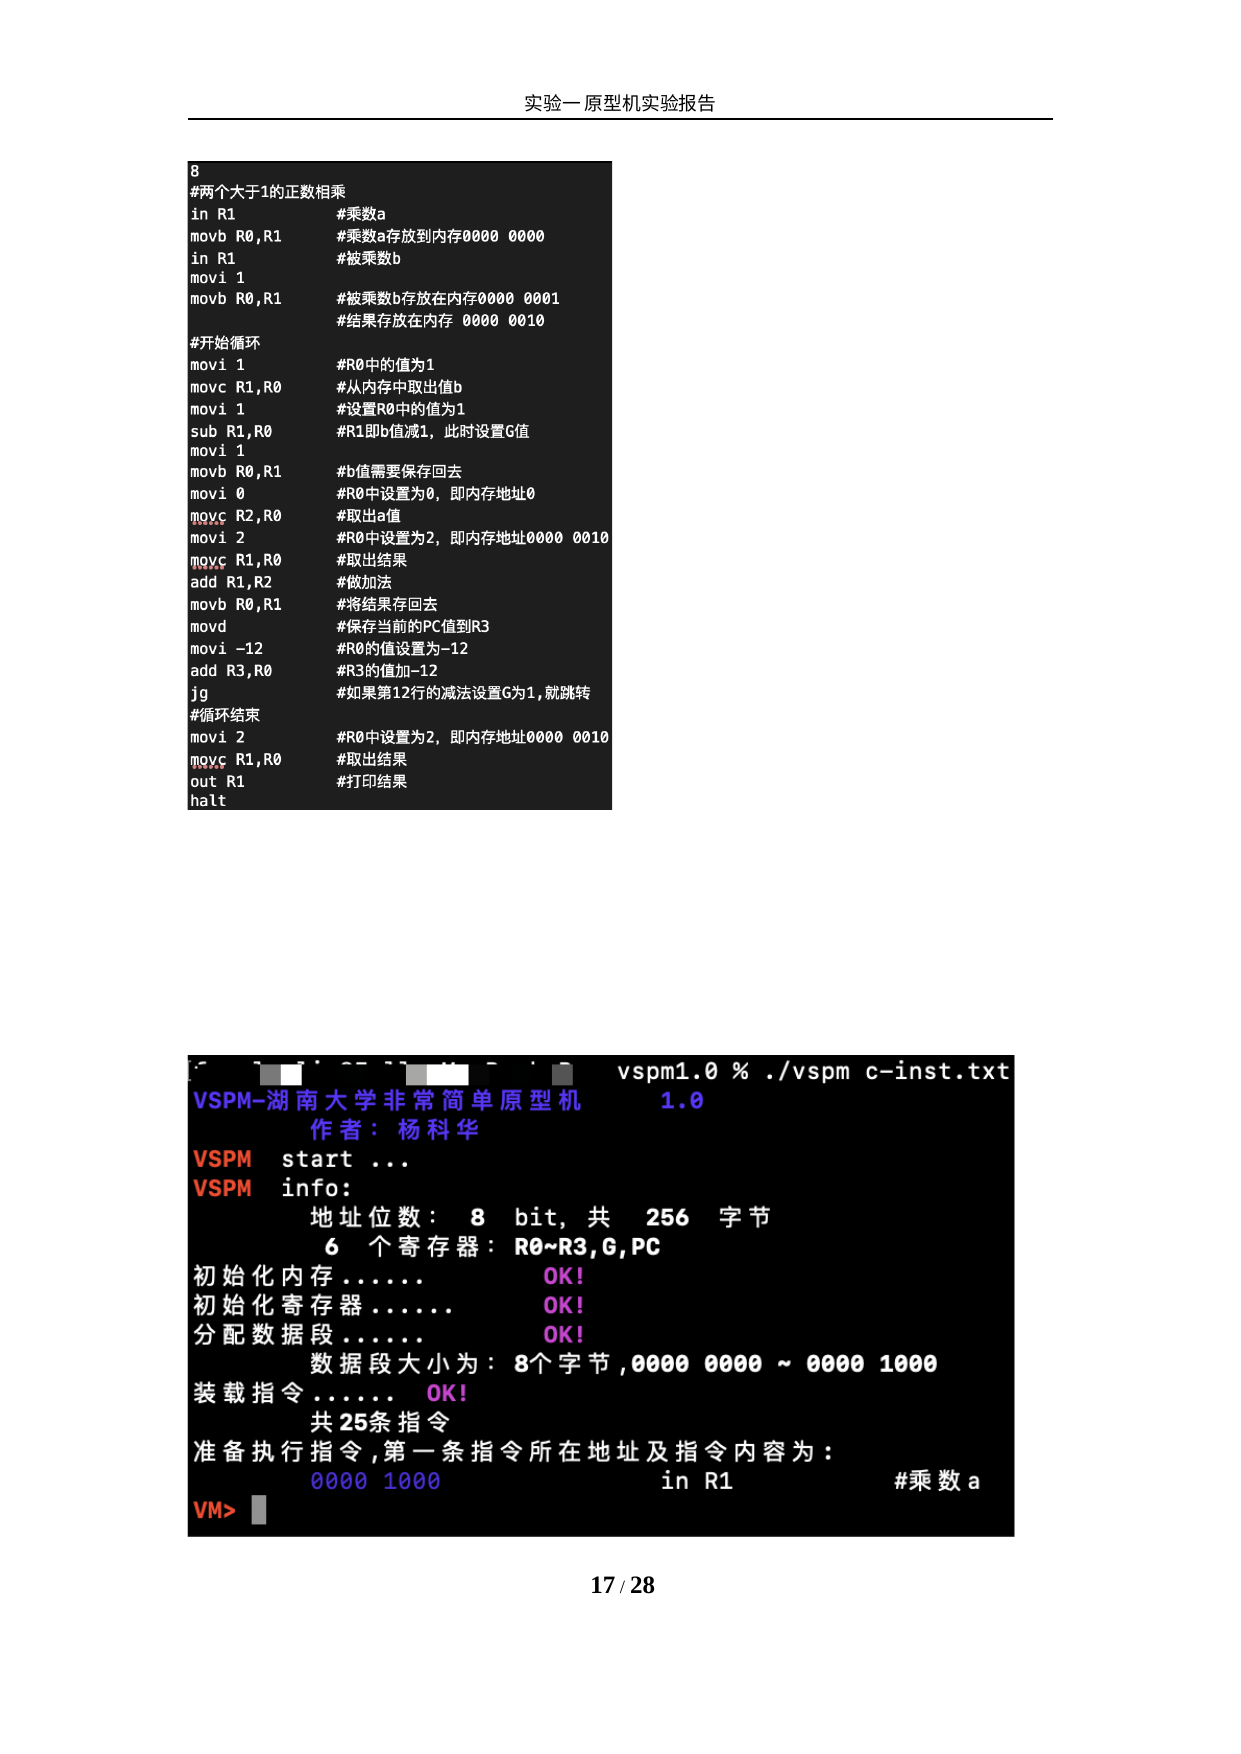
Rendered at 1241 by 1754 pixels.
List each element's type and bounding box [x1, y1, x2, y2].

picture [187, 161, 613, 810]
picture [187, 1055, 1015, 1537]
